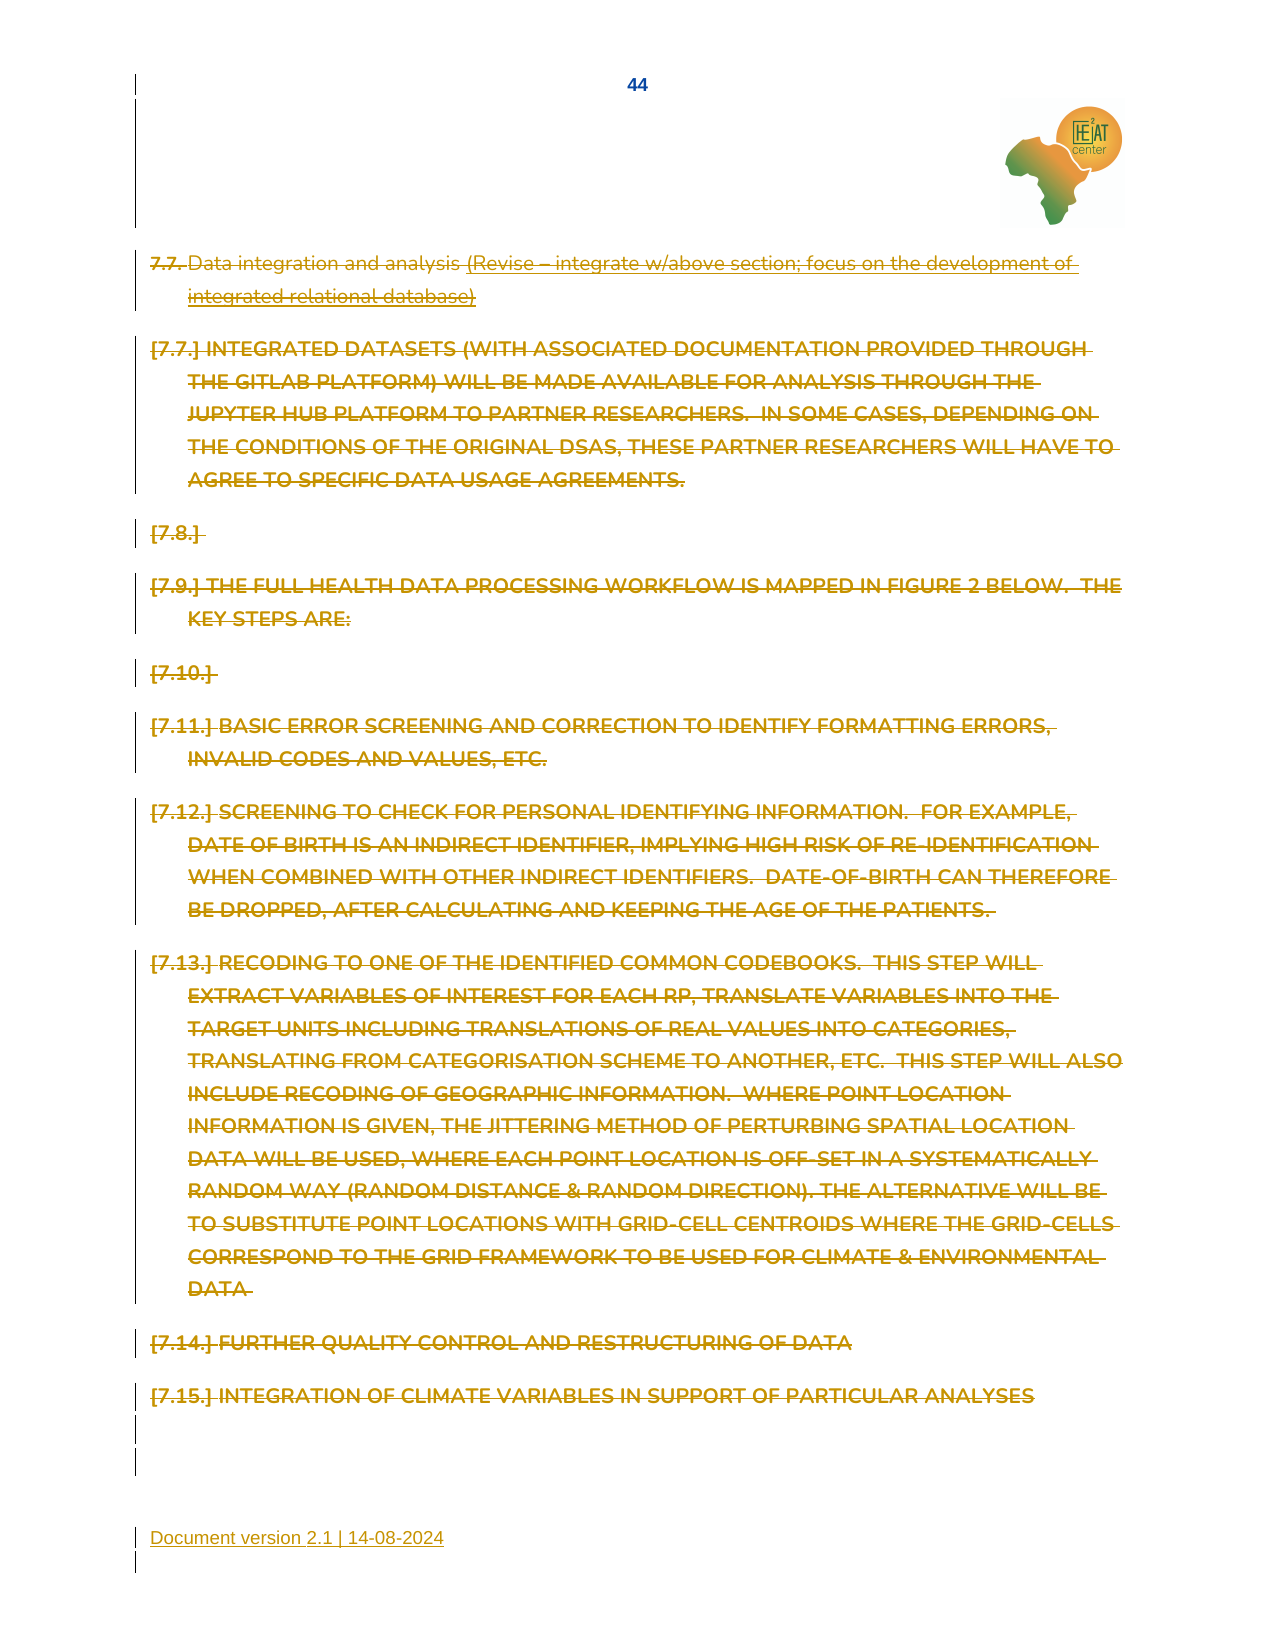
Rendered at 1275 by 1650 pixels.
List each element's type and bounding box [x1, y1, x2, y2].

picture [1000, 98, 1125, 228]
